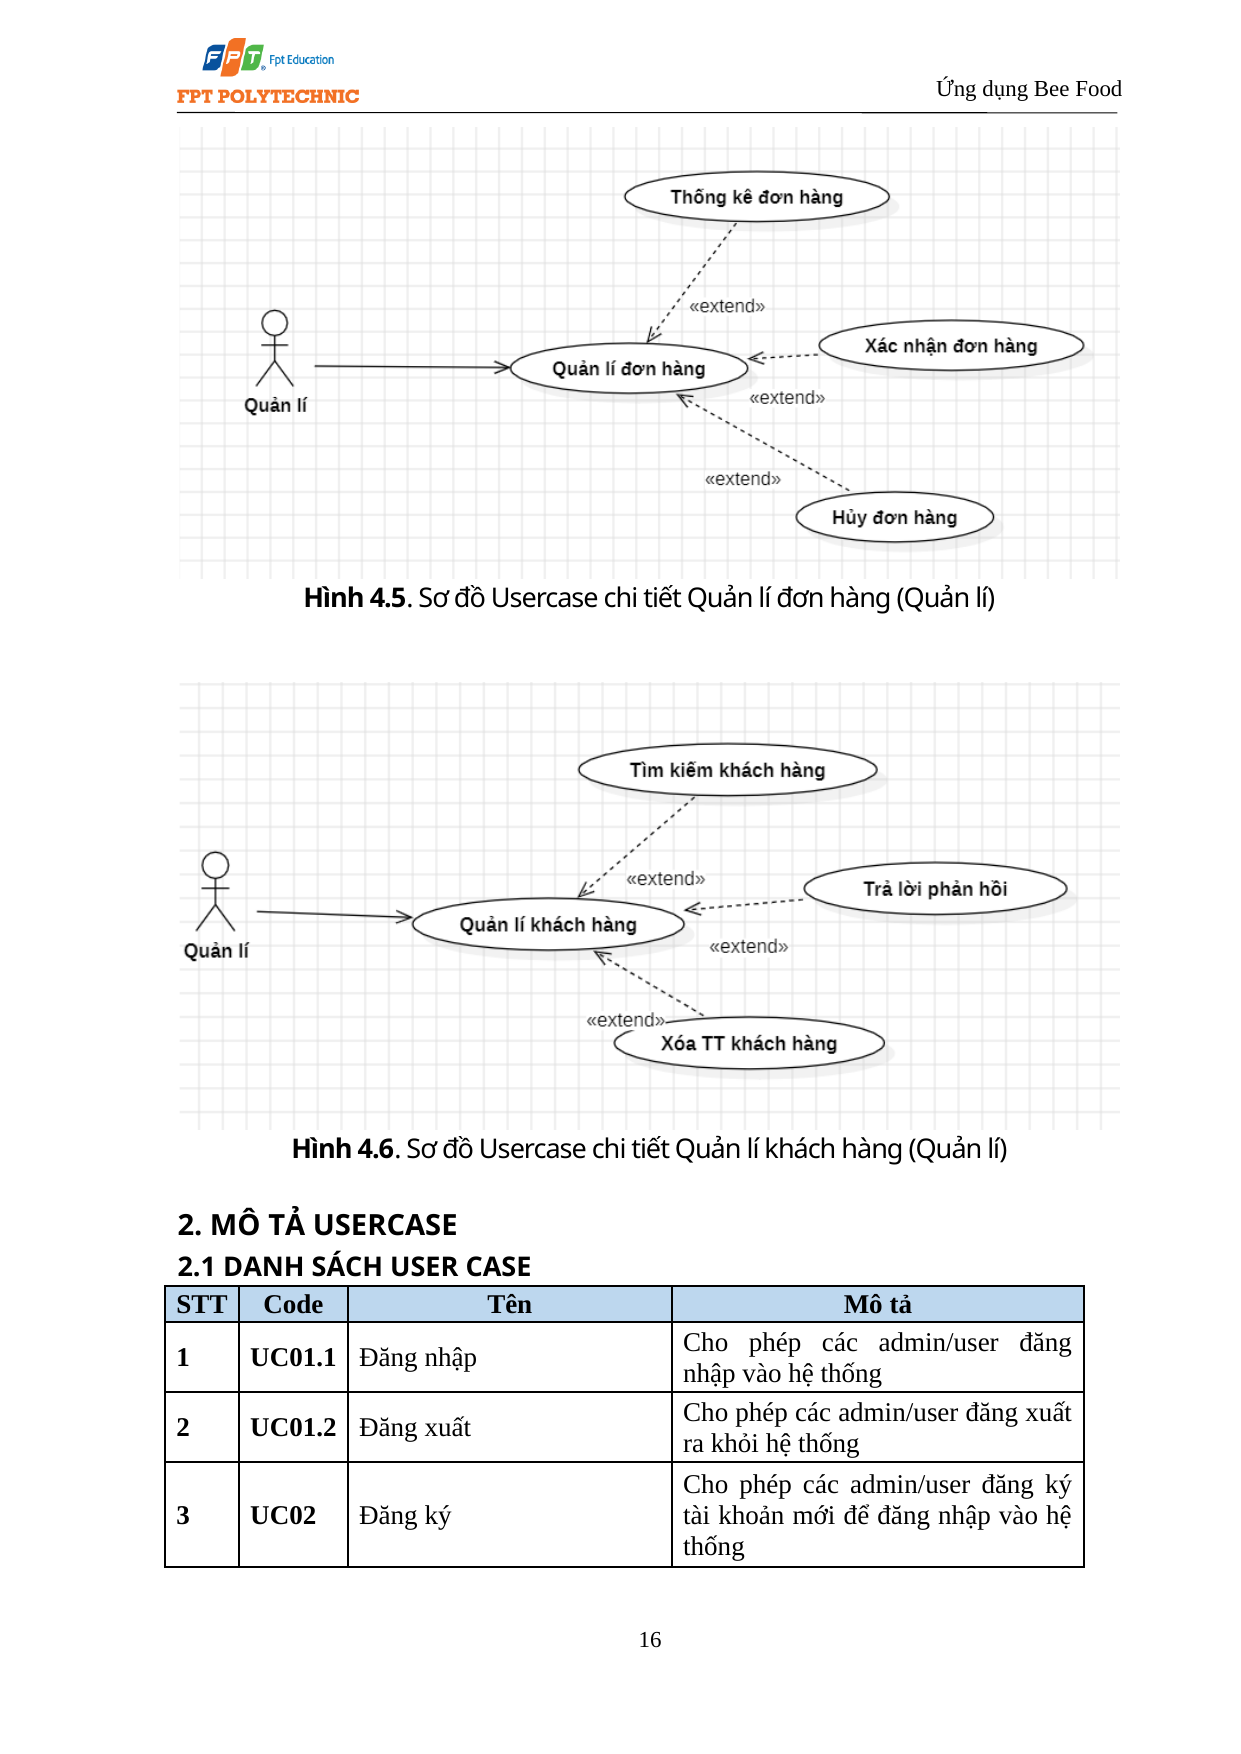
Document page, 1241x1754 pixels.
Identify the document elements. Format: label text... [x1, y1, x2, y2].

table_cell Cho phép các admin/user đăng ký tài khoản mới để đăng nhập vào hệ thống [673, 1463, 1083, 1566]
table_cell Đăng ký [349, 1463, 671, 1566]
table_header Tên [349, 1287, 671, 1321]
table_cell UC02 [240, 1463, 347, 1566]
table_header Code [240, 1287, 347, 1321]
picture [179, 127, 1120, 579]
picture [177, 38, 361, 103]
table_cell Cho phép các admin/user đăng xuất ra khỏi hệ thống [673, 1393, 1083, 1461]
table_cell 1 [166, 1323, 238, 1391]
subtitle 2. MÔ TẢ USERCASE [177, 1204, 1122, 1244]
table_cell Đăng xuất [349, 1393, 671, 1461]
table_cell 3 [166, 1463, 238, 1566]
table_cell 2 [166, 1393, 238, 1461]
table_cell UC01.1 [240, 1323, 347, 1391]
subtitle 2.1 DANH SÁCH USER CASE [177, 1248, 1122, 1285]
table_cell Cho phép các admin/user đăng nhập vào hệ thống [673, 1323, 1083, 1391]
title Hình 4.5. Sơ đồ Usercase chi tiết Quản lí đơn hàng (Quản lí) [177, 579, 1122, 616]
picture [179, 682, 1120, 1130]
title Hình 4.6. Sơ đồ Usercase chi tiết Quản lí khách hàng (Quản lí) [177, 1130, 1122, 1167]
table_cell UC01.2 [240, 1393, 347, 1461]
table_header STT [166, 1287, 238, 1321]
table_header Mô tả [673, 1287, 1083, 1321]
table_cell Đăng nhập [349, 1323, 671, 1391]
